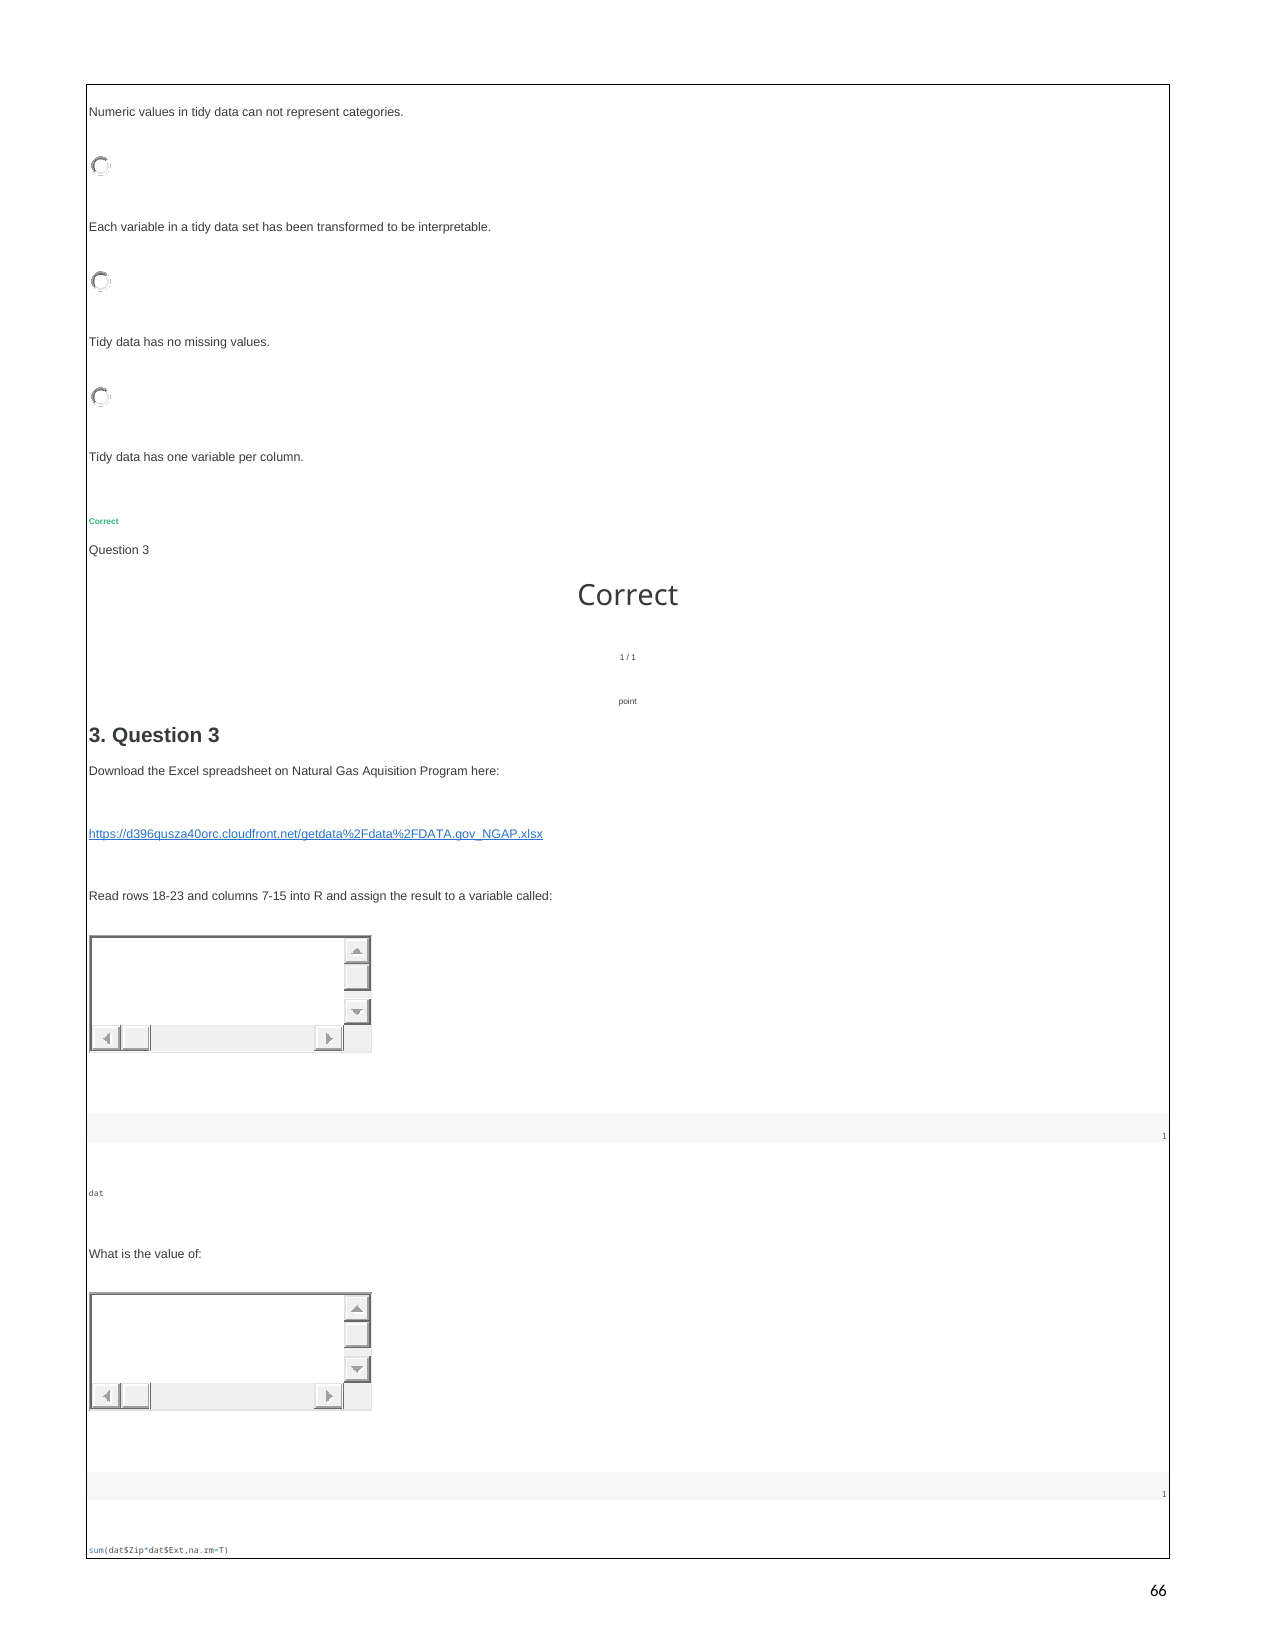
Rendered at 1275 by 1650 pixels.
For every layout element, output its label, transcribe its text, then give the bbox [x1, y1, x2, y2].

text Tidy data has one variable per column. [87, 430, 1169, 464]
text https://d396qusza40orc.cloudfront.net/getdata%2Fdata%2FDATA.gov_NGAP.xlsx [87, 806, 1169, 841]
text Correct [87, 571, 1169, 614]
text Correct [87, 490, 1169, 526]
text Tidy data has no missing values. [87, 315, 1169, 349]
text Numeric values in tidy data can not represent categories. [87, 85, 1169, 119]
text Each variable in a tidy data set has been transformed to be interpretable. [87, 199, 1169, 234]
text 1 [87, 1114, 1169, 1142]
text 1 / 1 [87, 630, 1169, 662]
text 1 [87, 1472, 1169, 1500]
text dat [87, 1170, 1169, 1198]
text Download the Excel spreadsheet on Natural Gas Aquisition Program here: [89, 747, 1167, 778]
text sum(dat$Zip*dat$Ext,na.rm=T) [87, 1528, 1169, 1558]
text What is the value of: [87, 1227, 1169, 1261]
text Question 3 [87, 540, 1169, 557]
text point [87, 675, 1169, 706]
text Read rows 18-23 and columns 7-15 into R and assign the result to a variable called: [87, 869, 1169, 903]
subtitle 3. Question 3 [87, 720, 1169, 747]
